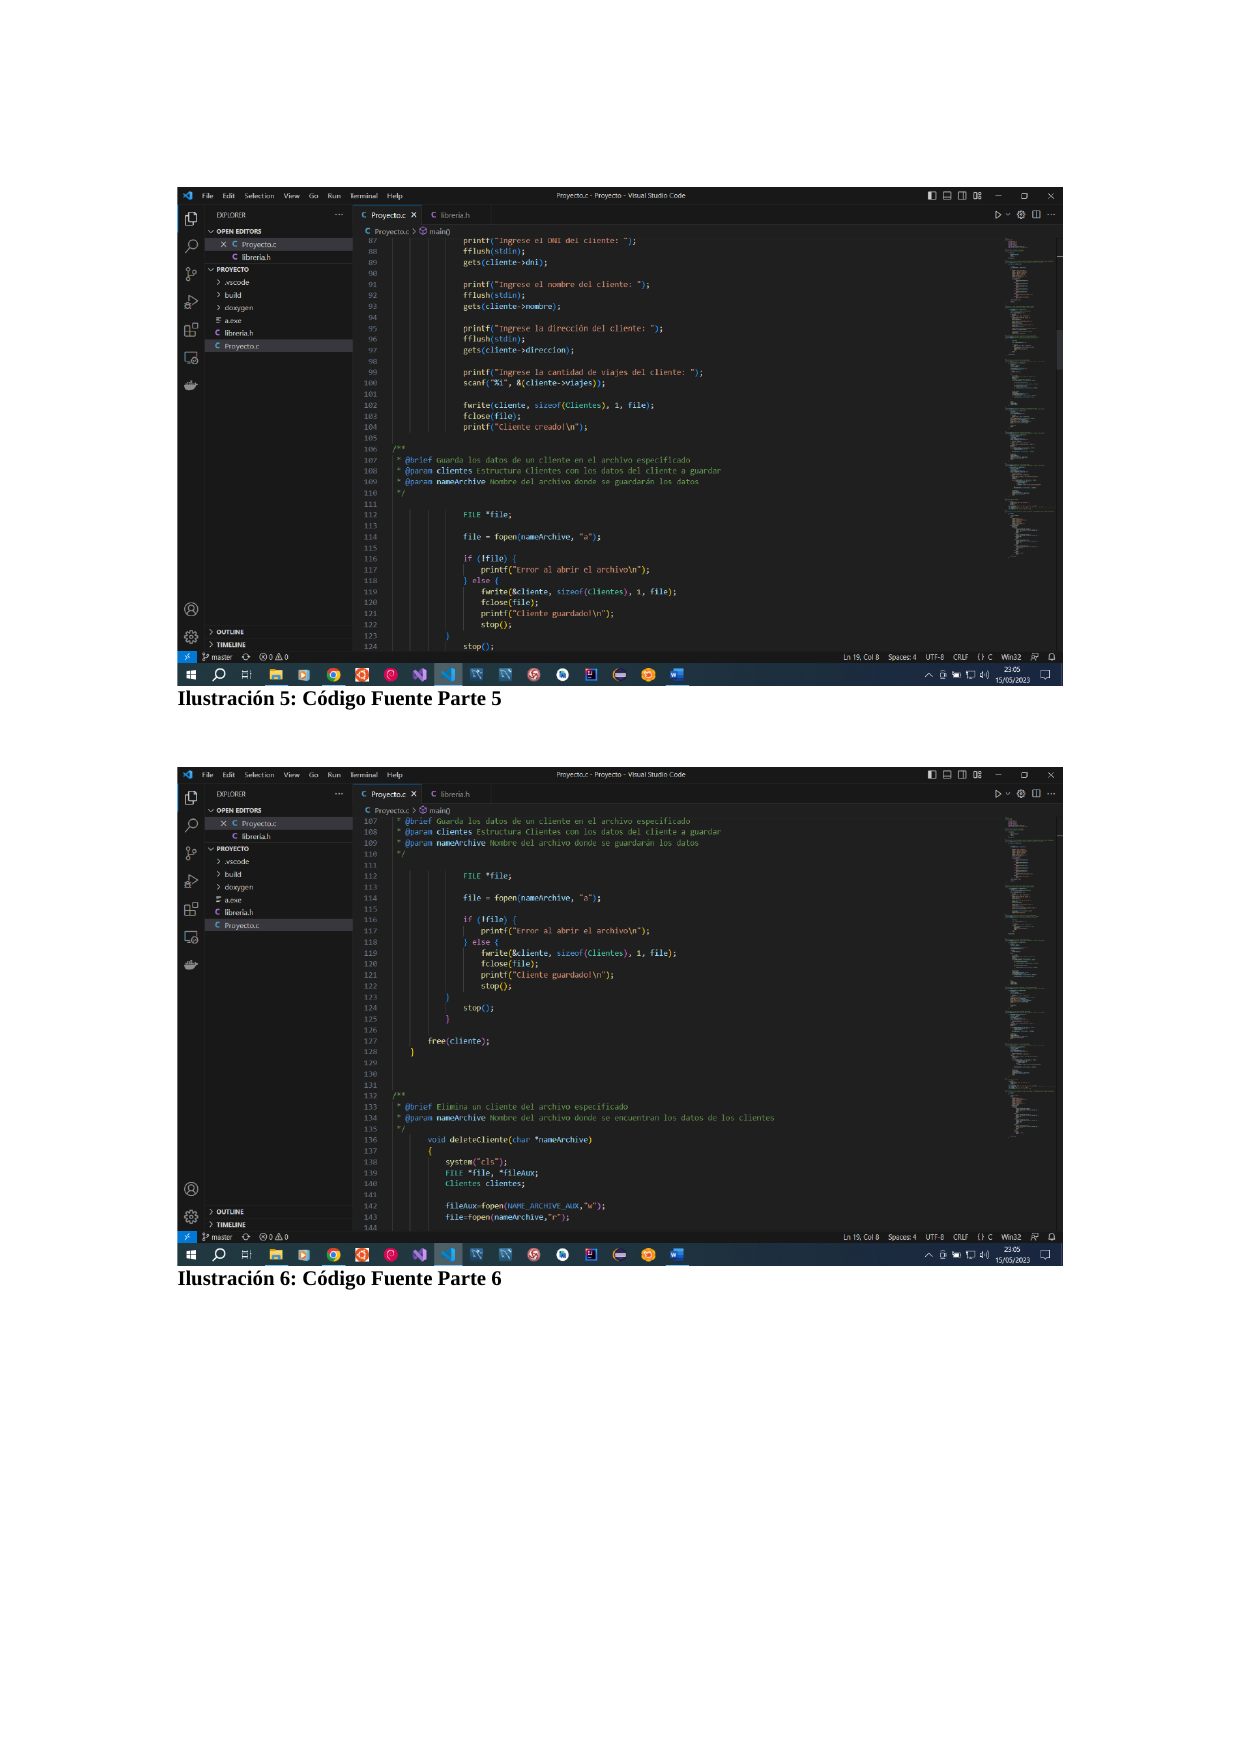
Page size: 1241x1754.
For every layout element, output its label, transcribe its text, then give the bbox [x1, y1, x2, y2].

picture [177, 187, 1063, 686]
picture [177, 767, 1063, 1266]
